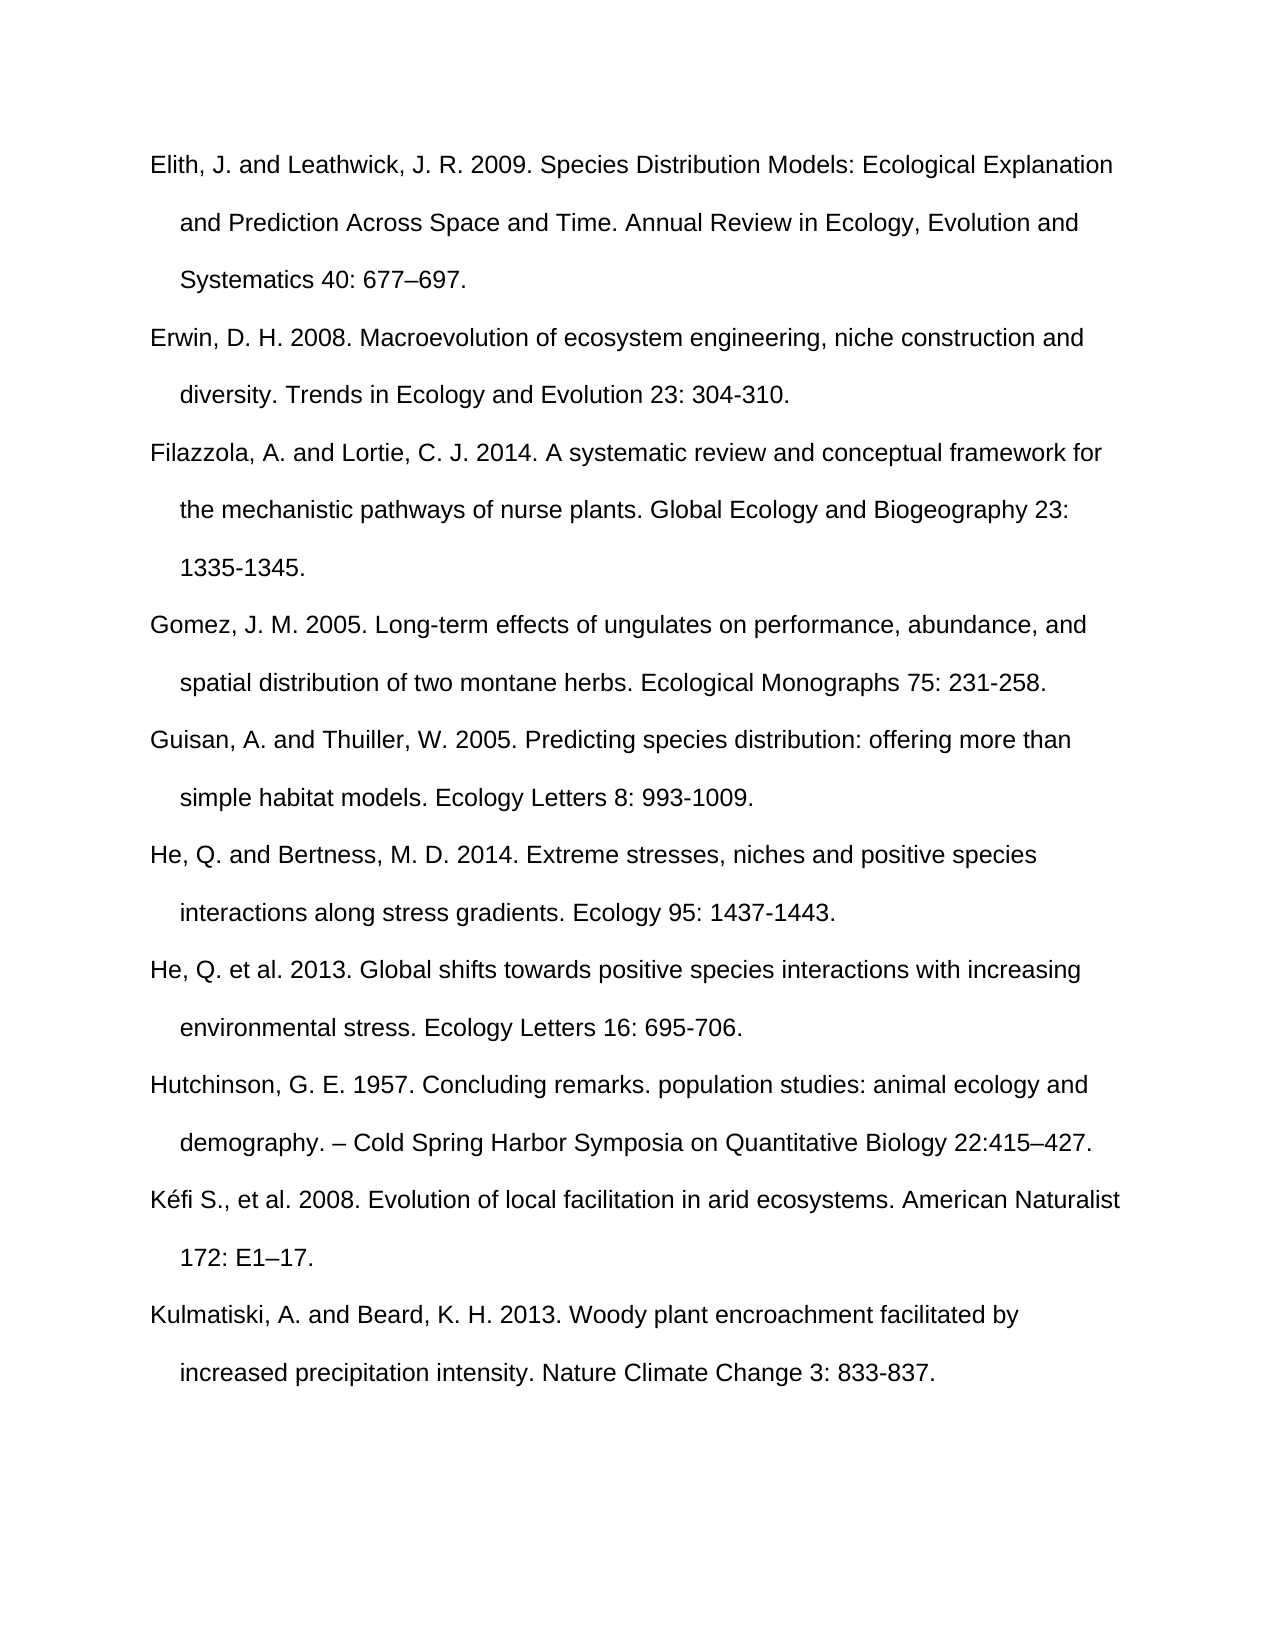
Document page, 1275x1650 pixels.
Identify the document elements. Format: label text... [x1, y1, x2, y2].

text He, Q. et al. 2013. Global shifts towards positive species interactions with increasing environmental stress. Ecology Letters 16: 695-706. [150, 955, 1125, 1041]
text Elith, J. and Leathwick, J. R. 2009. Species Distribution Models: Ecological Explanation and Prediction Across Space and Time. Annual Review in Ecology, Evolution and Systematics 40: 677–697. [150, 150, 1125, 294]
text Hutchinson, G. E. 1957. Concluding remarks. population studies: animal ecology and demography. – Cold Spring Harbor Symposia on Quantitative Biology 22:415–427. [150, 1070, 1125, 1156]
text Gomez, J. M. 2005. Long-term effects of ungulates on performance, abundance, and spatial distribution of two montane herbs. Ecological Monographs 75: 231-258. [150, 610, 1125, 696]
text Erwin, D. H. 2008. Macroevolution of ecosystem engineering, niche construction and diversity. Trends in Ecology and Evolution 23: 304-310. [150, 322, 1125, 409]
text Filazzola, A. and Lortie, C. J. 2014. A systematic review and conceptual framework for the mechanistic pathways of nurse plants. Global Ecology and Biogeography 23: 1335-1345. [150, 437, 1125, 581]
text Kulmatiski, A. and Beard, K. H. 2013. Woody plant encroachment facilitated by increased precipitation intensity. Nature Climate Change 3: 833-837. [150, 1300, 1125, 1386]
text Guisan, A. and Thuiller, W. 2005. Predicting species distribution: offering more than simple habitat models. Ecology Letters 8: 993-1009. [150, 725, 1125, 811]
text He, Q. and Bertness, M. D. 2014. Extreme stresses, niches and positive species interactions along stress gradients. Ecology 95: 1437-1443. [150, 840, 1125, 926]
text Kéfi S., et al. 2008. Evolution of local facilitation in arid ecosystems. American Naturalist 172: E1–17. [150, 1185, 1125, 1271]
